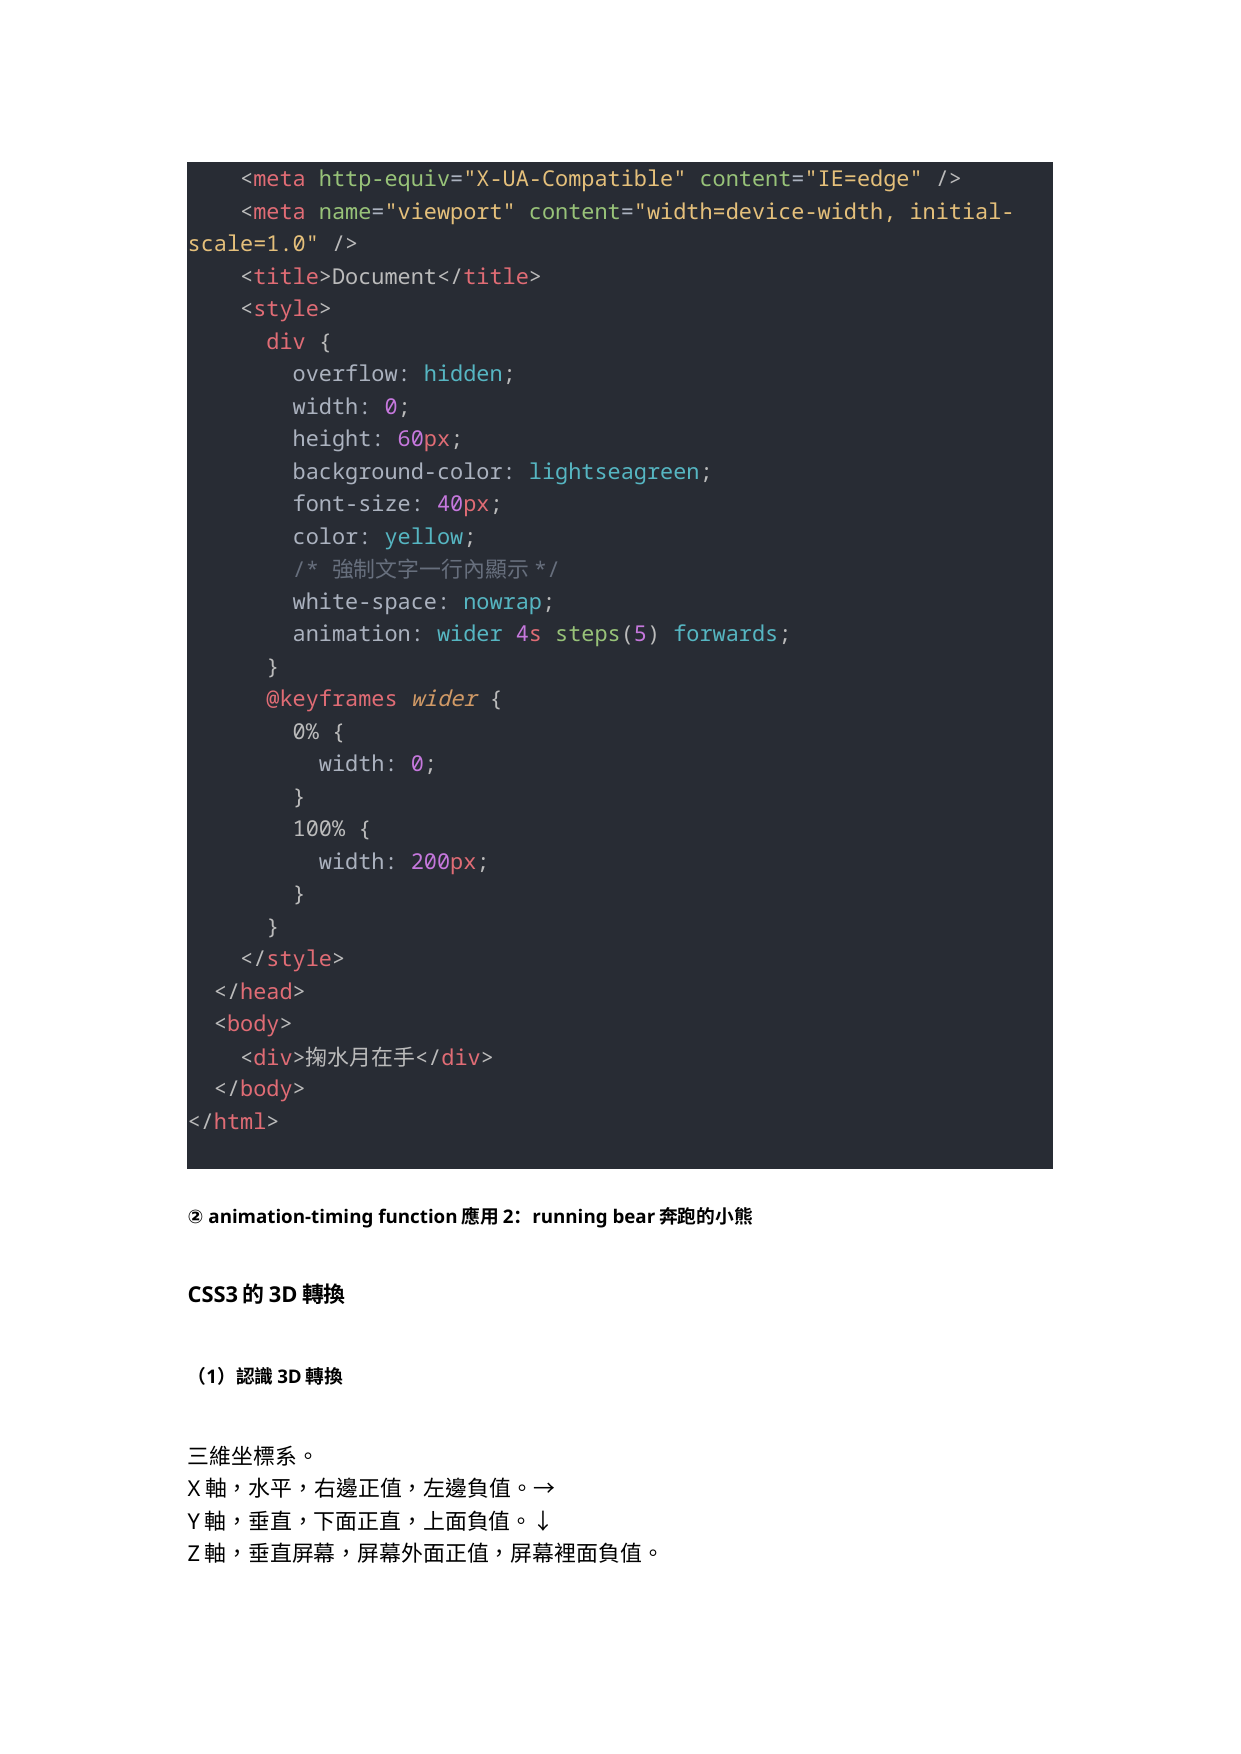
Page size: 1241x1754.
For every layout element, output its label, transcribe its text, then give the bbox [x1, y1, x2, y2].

text <meta name="viewport" content="width=device-width, initial-scale=1.0" /> [187, 194, 1053, 259]
text Z軸，垂直屏幕，屏幕外面正值，屏幕裡面負值。 [187, 1536, 1053, 1569]
text font-size: 40px; [187, 487, 1053, 519]
subtitle CSS3的3D轉換 [187, 1277, 1053, 1309]
text overflow: hidden; [187, 357, 1053, 389]
text Y軸，垂直，下面正直，上面負值。↓ [187, 1504, 1053, 1536]
text div { [187, 324, 1053, 357]
subtitle ② animation-timing function應用2：running bear奔跑的小熊 [187, 1199, 1053, 1231]
text @keyframes wider { [187, 682, 1053, 714]
text } [187, 779, 1053, 812]
text white-space: nowrap; [187, 584, 1053, 617]
text X軸，水平，右邊正值，左邊負值。→ [187, 1471, 1053, 1504]
text animation: wider 4s steps(5) forwards; [187, 617, 1053, 649]
text width: 0; [187, 389, 1053, 422]
text <meta http-equiv="X-UA-Compatible" content="IE=edge" /> [187, 162, 1053, 194]
text } [187, 649, 1053, 682]
text background-color: lightseagreen; [187, 454, 1053, 487]
text <body> [187, 1007, 1053, 1039]
text 100% { [187, 812, 1053, 844]
text <style> [187, 292, 1053, 324]
text /* 強制文字一行內顯示 */ [187, 552, 1053, 584]
text color: yellow; [187, 519, 1053, 552]
text </html> [187, 1104, 1053, 1137]
text 三維坐標系。 [187, 1439, 1053, 1471]
text </head> [187, 974, 1053, 1007]
text width: 200px; [187, 844, 1053, 877]
text } [187, 909, 1053, 942]
subtitle （1）認識3D轉換 [187, 1359, 1053, 1392]
text width: 0; [187, 747, 1053, 779]
text height: 60px; [187, 422, 1053, 454]
text </style> [187, 942, 1053, 974]
text <div>掬水月在手</div> [187, 1039, 1053, 1072]
text <title>Document</title> [187, 259, 1053, 292]
text </body> [187, 1072, 1053, 1104]
text 0% { [187, 714, 1053, 747]
text } [187, 877, 1053, 909]
